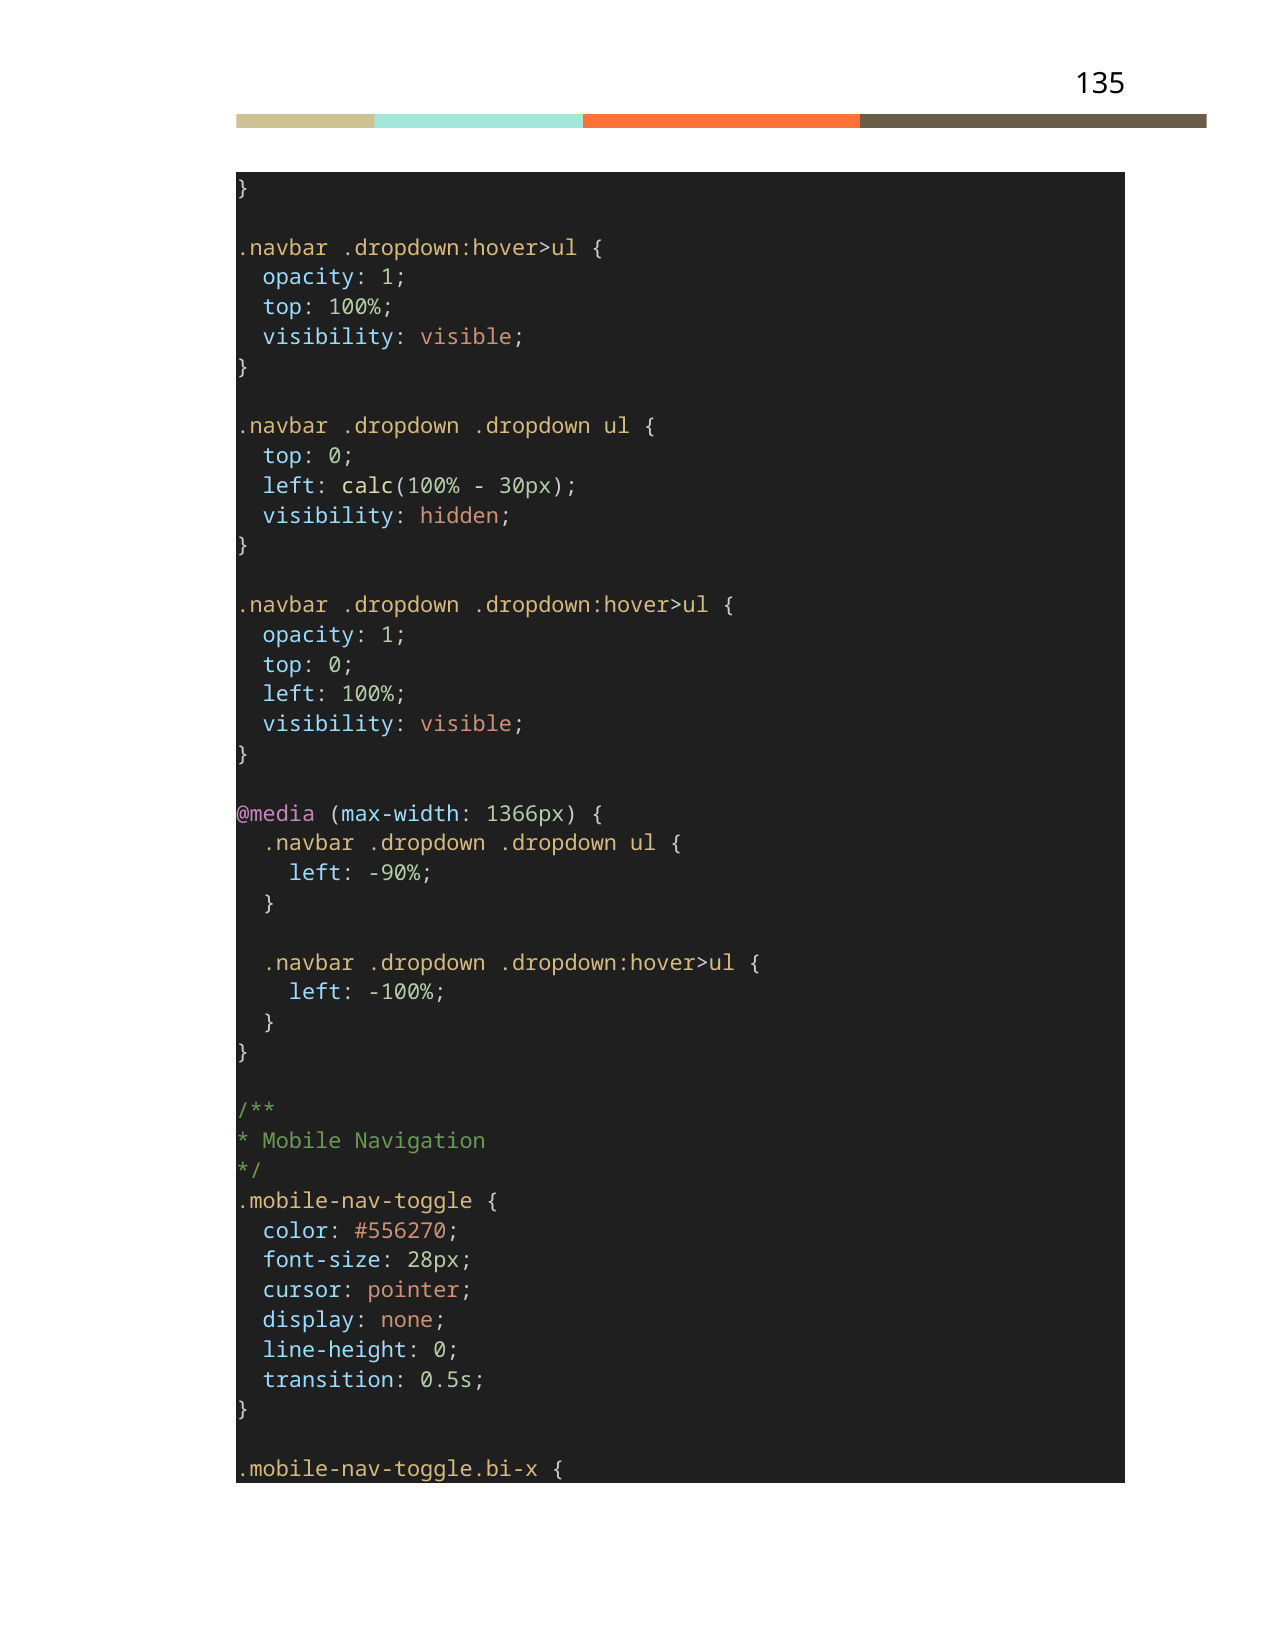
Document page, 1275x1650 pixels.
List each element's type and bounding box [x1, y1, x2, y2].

picture [236, 114, 1207, 128]
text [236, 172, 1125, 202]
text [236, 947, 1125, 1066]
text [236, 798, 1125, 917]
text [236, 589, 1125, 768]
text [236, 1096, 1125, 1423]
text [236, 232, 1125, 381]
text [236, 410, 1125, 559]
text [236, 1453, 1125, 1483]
